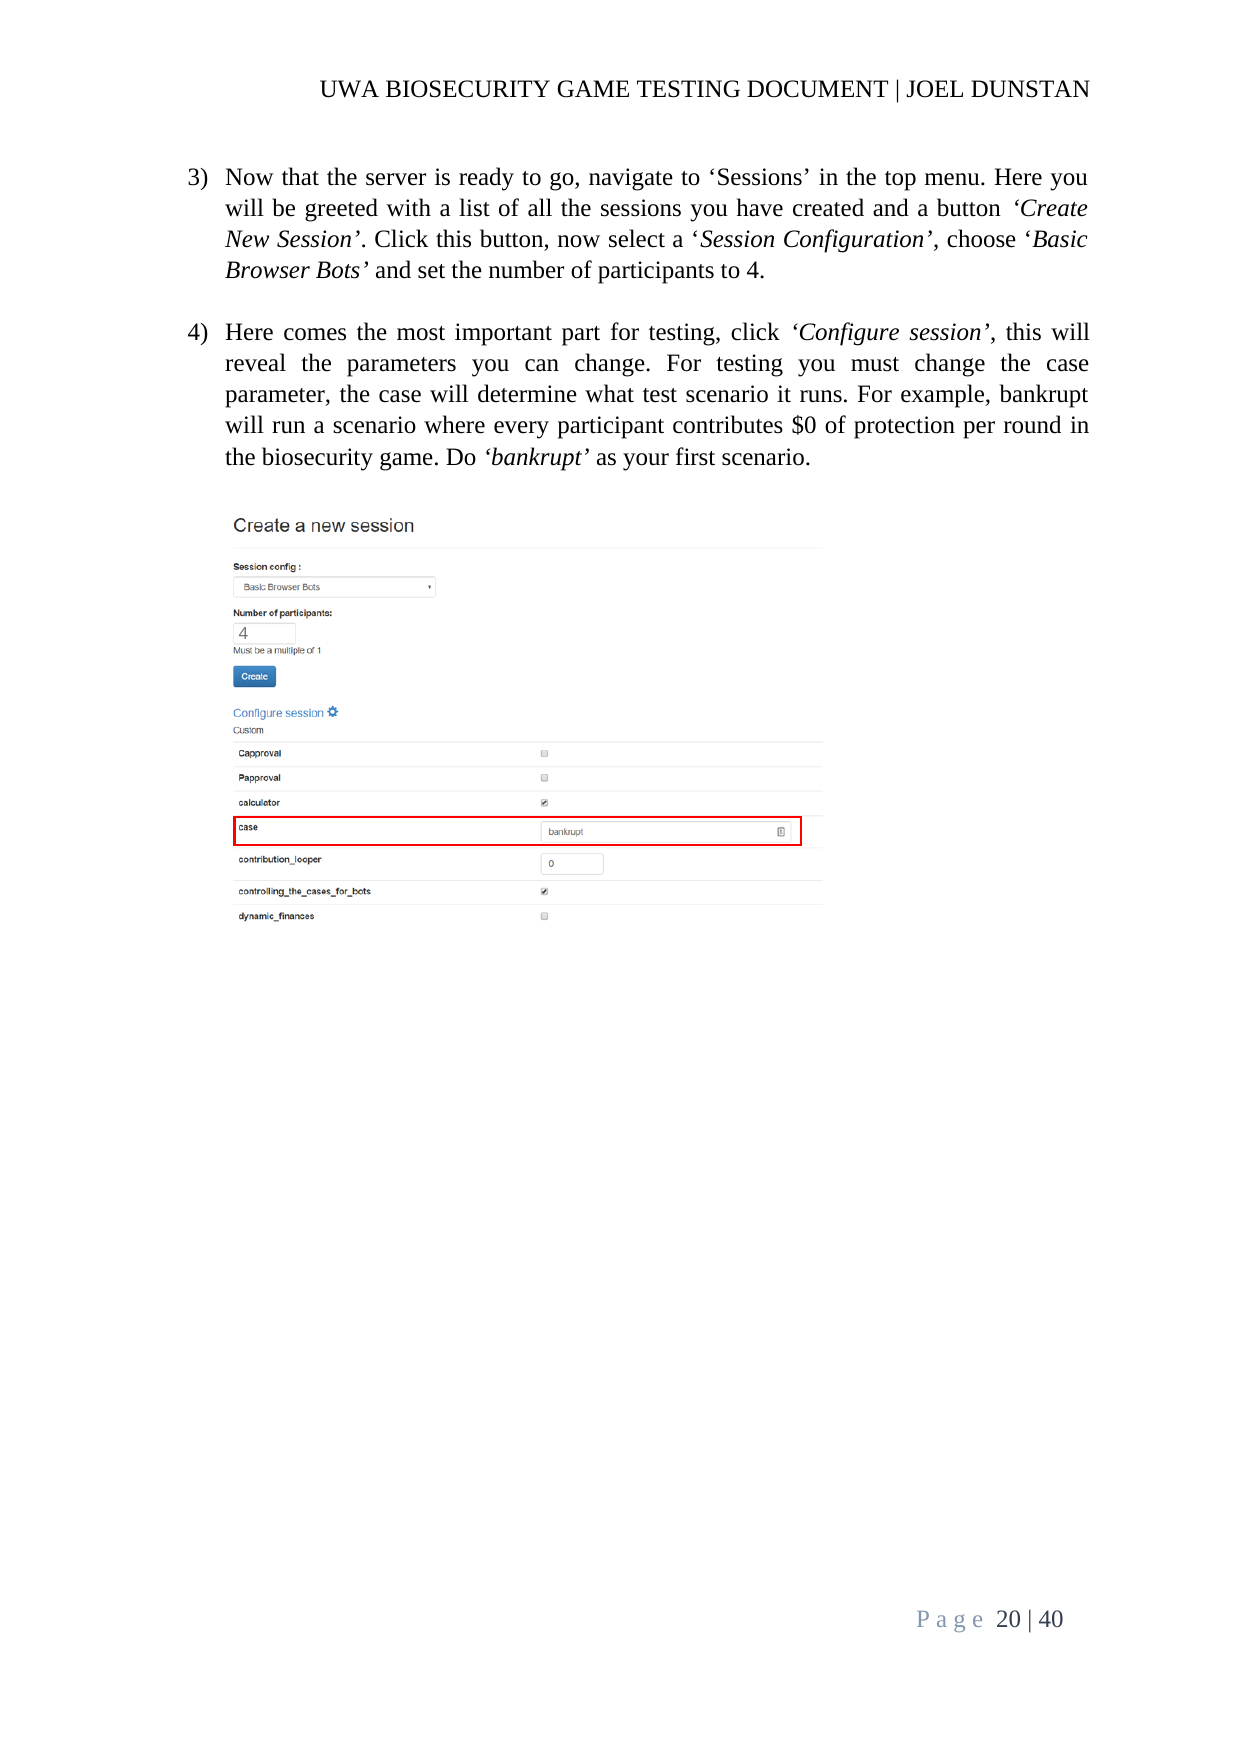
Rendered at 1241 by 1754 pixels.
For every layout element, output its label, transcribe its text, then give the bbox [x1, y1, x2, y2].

list Here comes the most important part for testing, click ‘Configure session’, this will reveal the parameters you can change. For testing you must change the case parameter, the case will determine what test scenario it runs. For example, bankrupt will run a scenario where every participant contributes $0 of protection per round in the biosecurity game. Do ‘bankrupt’ as your first scenario. [187, 317, 1090, 470]
picture [210, 502, 829, 922]
list Now that the server is ready to go, navigate to ‘Sessions’ in the top menu. Here you will be greeted with a list of all the sessions you have created and a button ‘Create New Session’. Click this button, now select a ‘Session Configuration’, choose ‘Basic Browser Bots’ and set the number of participants to 4. [187, 162, 1090, 284]
